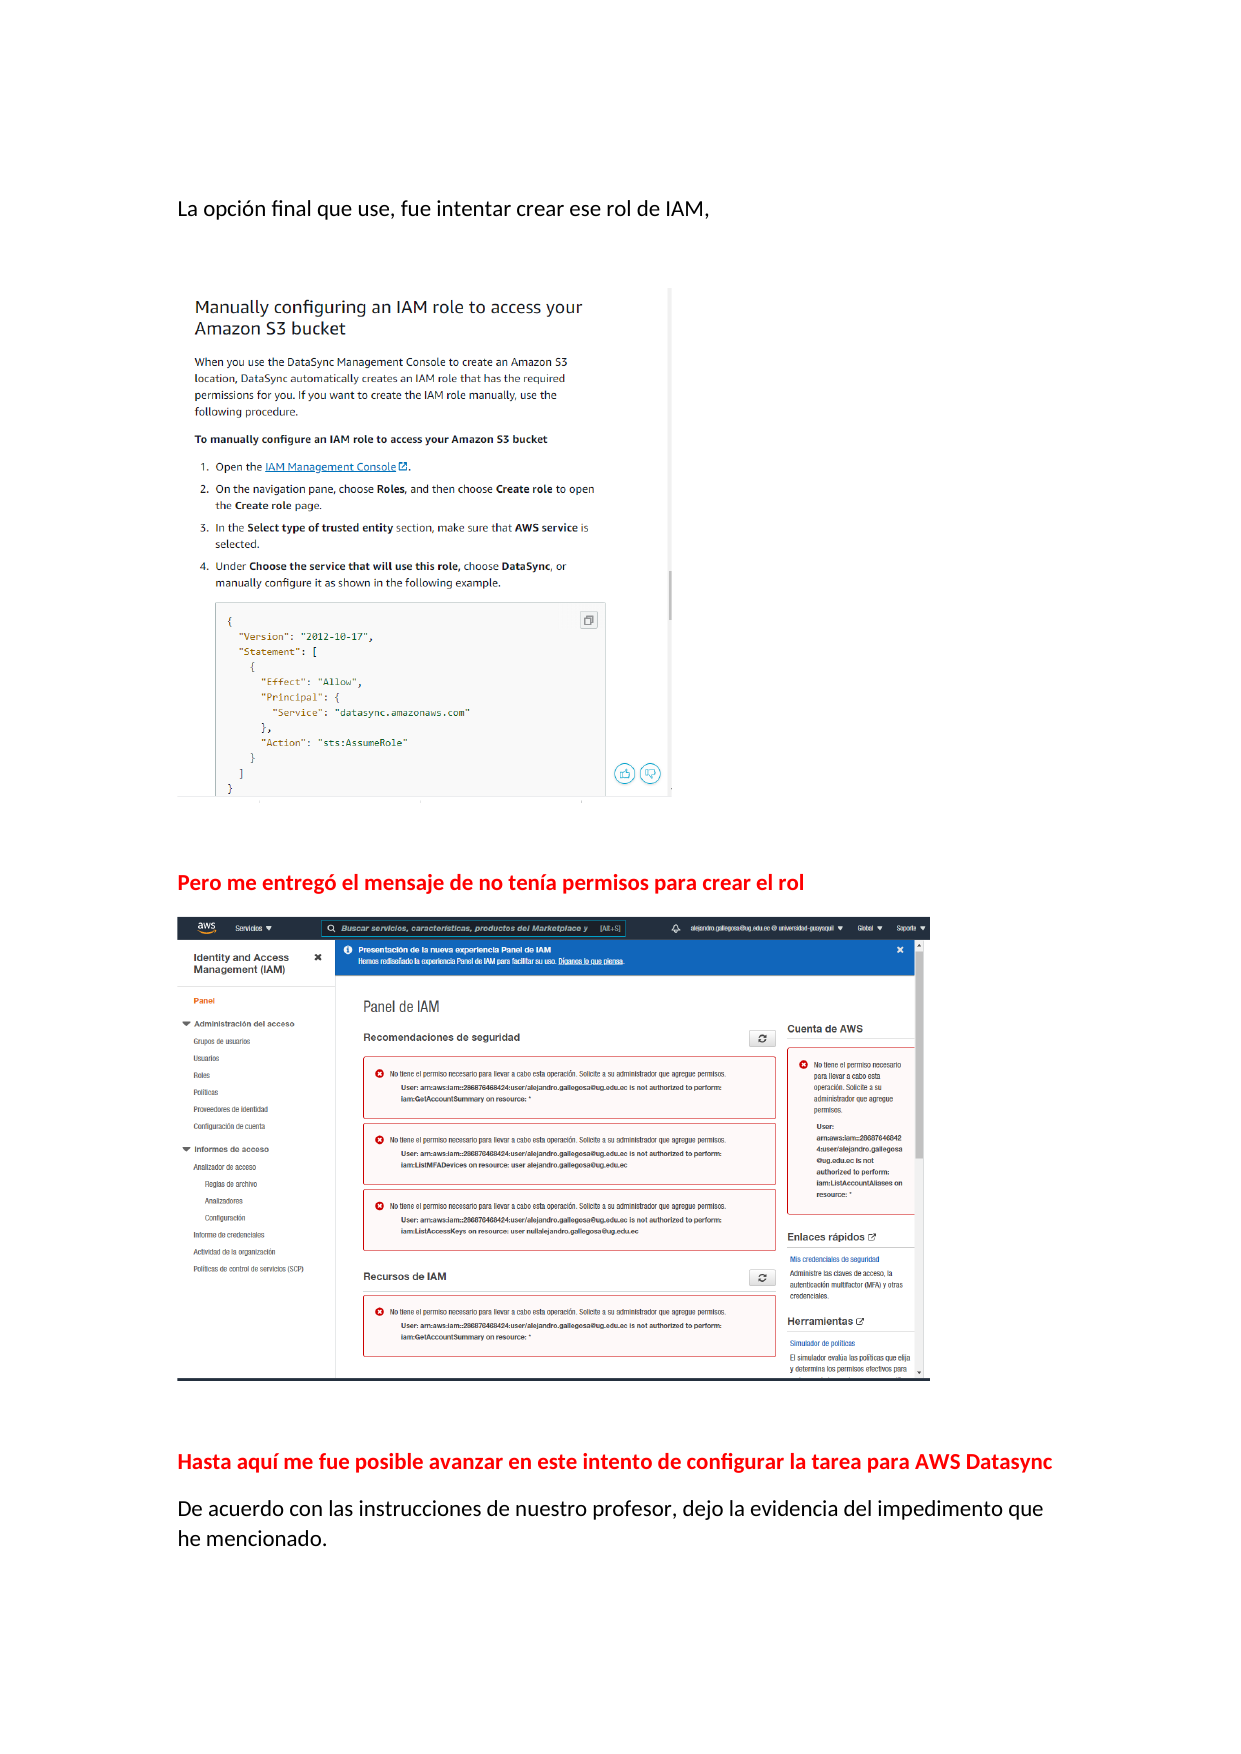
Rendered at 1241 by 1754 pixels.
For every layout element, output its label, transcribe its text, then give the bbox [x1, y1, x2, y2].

text De acuerdo con las instrucciones de nuestro profesor, dejo la evidencia del impedimento que he mencionado. [177, 1494, 1063, 1552]
text Hasta aquí me fue posible avanzar en este intento de configurar la tarea para AWS Datasync [177, 1447, 1063, 1475]
text La opción final que use, fue intentar crear ese rol de IAM, [177, 194, 1063, 222]
picture [177, 288, 672, 803]
picture [177, 915, 930, 1381]
text Pero me entregó el mensaje de no tenía permisos para crear el rol [177, 868, 1063, 897]
